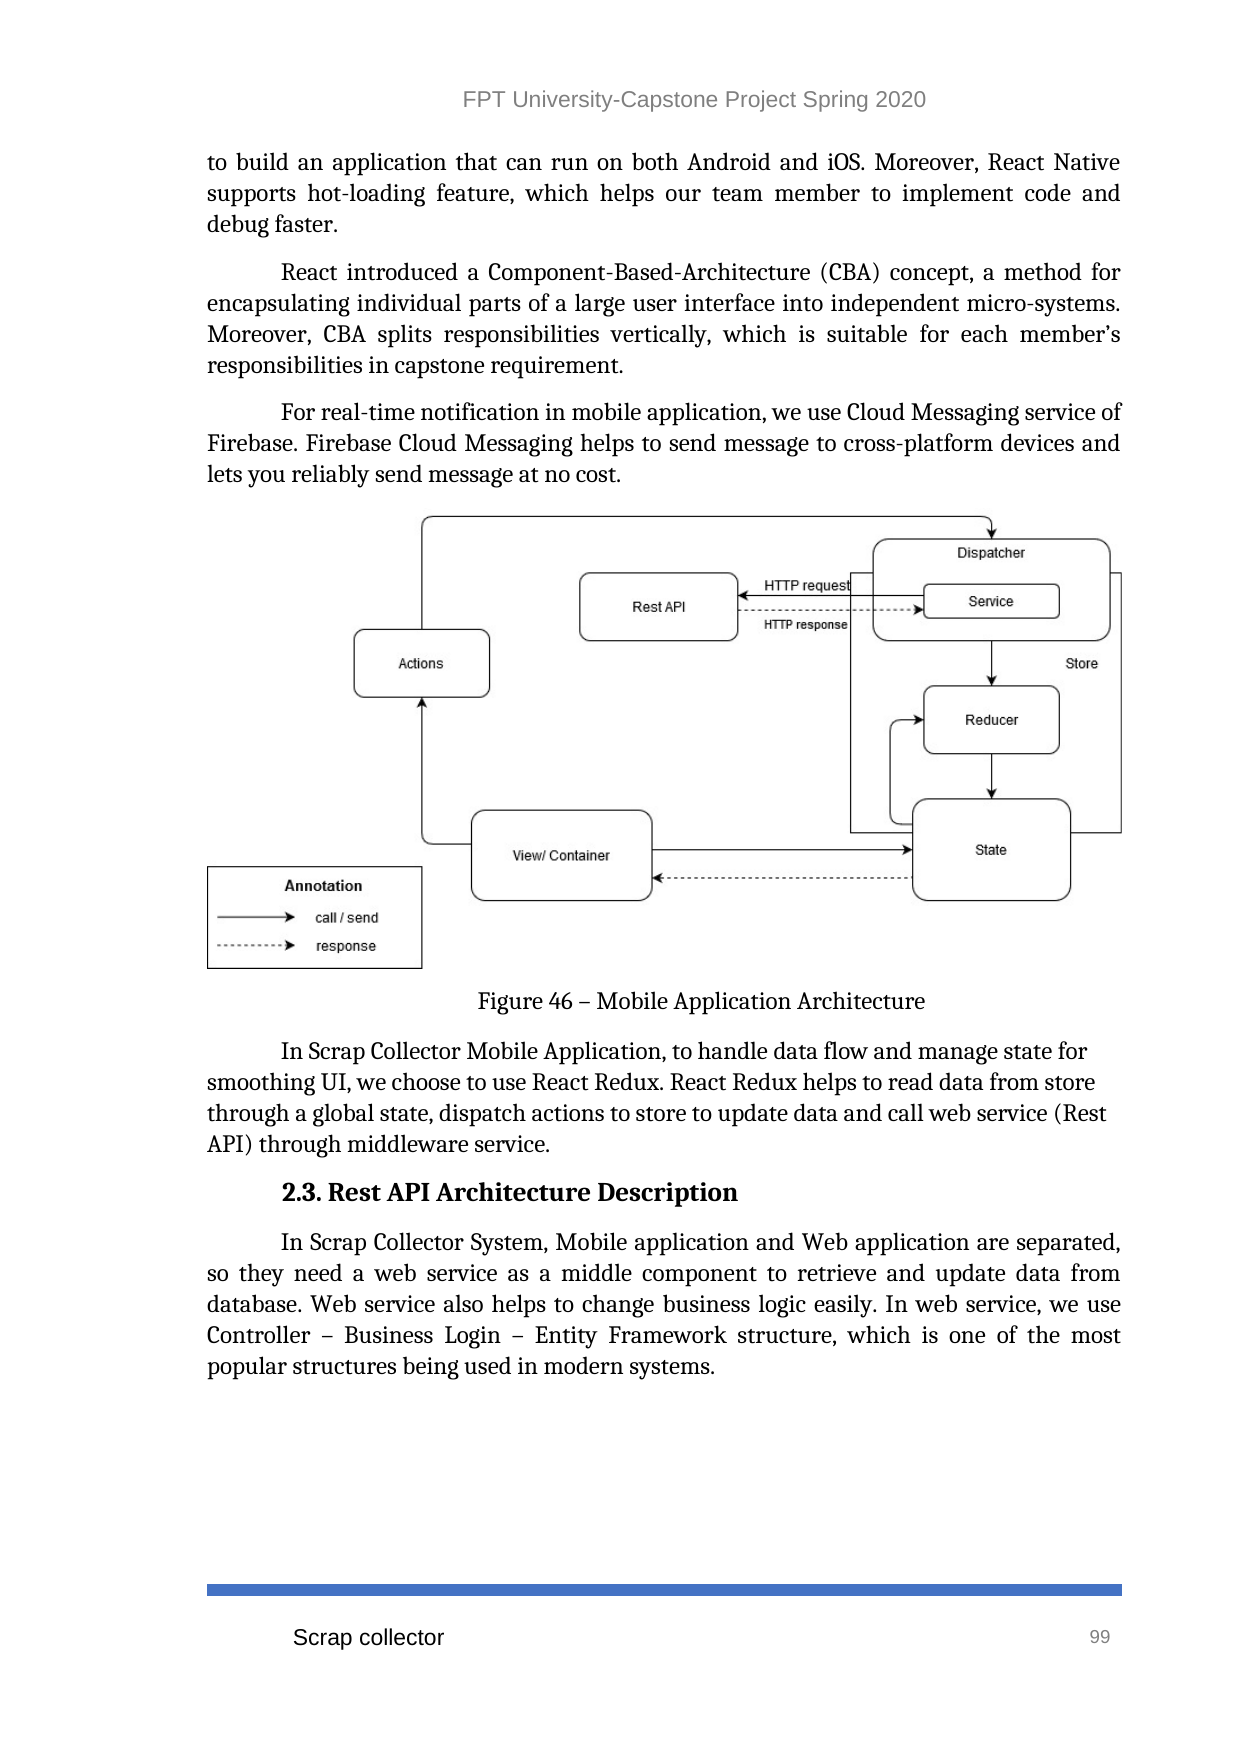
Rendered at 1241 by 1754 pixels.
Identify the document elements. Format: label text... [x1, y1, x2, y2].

text For real-time notification in mobile application, we use Cloud Messaging service of Firebase. Firebase Cloud Messaging helps to send message to cross-platform devices and lets you reliably send message at no cost. [207, 398, 1122, 489]
subtitle 2.3. Rest API Architecture Description [282, 1177, 1122, 1209]
text React introduced a Component-Based-Architecture (CBA) concept, a method for encapsulating individual parts of a large user interface into independent micro-systems. Moreover, CBA splits responsibilities vertically, which is suitable for each member’s responsibilities in capstone requirement. [207, 257, 1122, 379]
text In Scrap Collector Mobile Application, to handle data flow and manage state for smoothing UI, we choose to use React Redux. React Redux helps to read data from store through a global state, dispatch actions to store to update data and call web service (Rest API) through middleware service. [207, 1037, 1122, 1158]
text In Scrap Collector System, Mobile application and Web application are separated, so they need a web service as a middle component to retrieve and update data from database. Web service also helps to change business logic easily. In web service, we use Controller – Business Login – Entity Framework structure, which is one of the most popular structures being used in modern systems. [207, 1228, 1122, 1381]
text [207, 148, 1122, 238]
picture [207, 508, 1122, 969]
